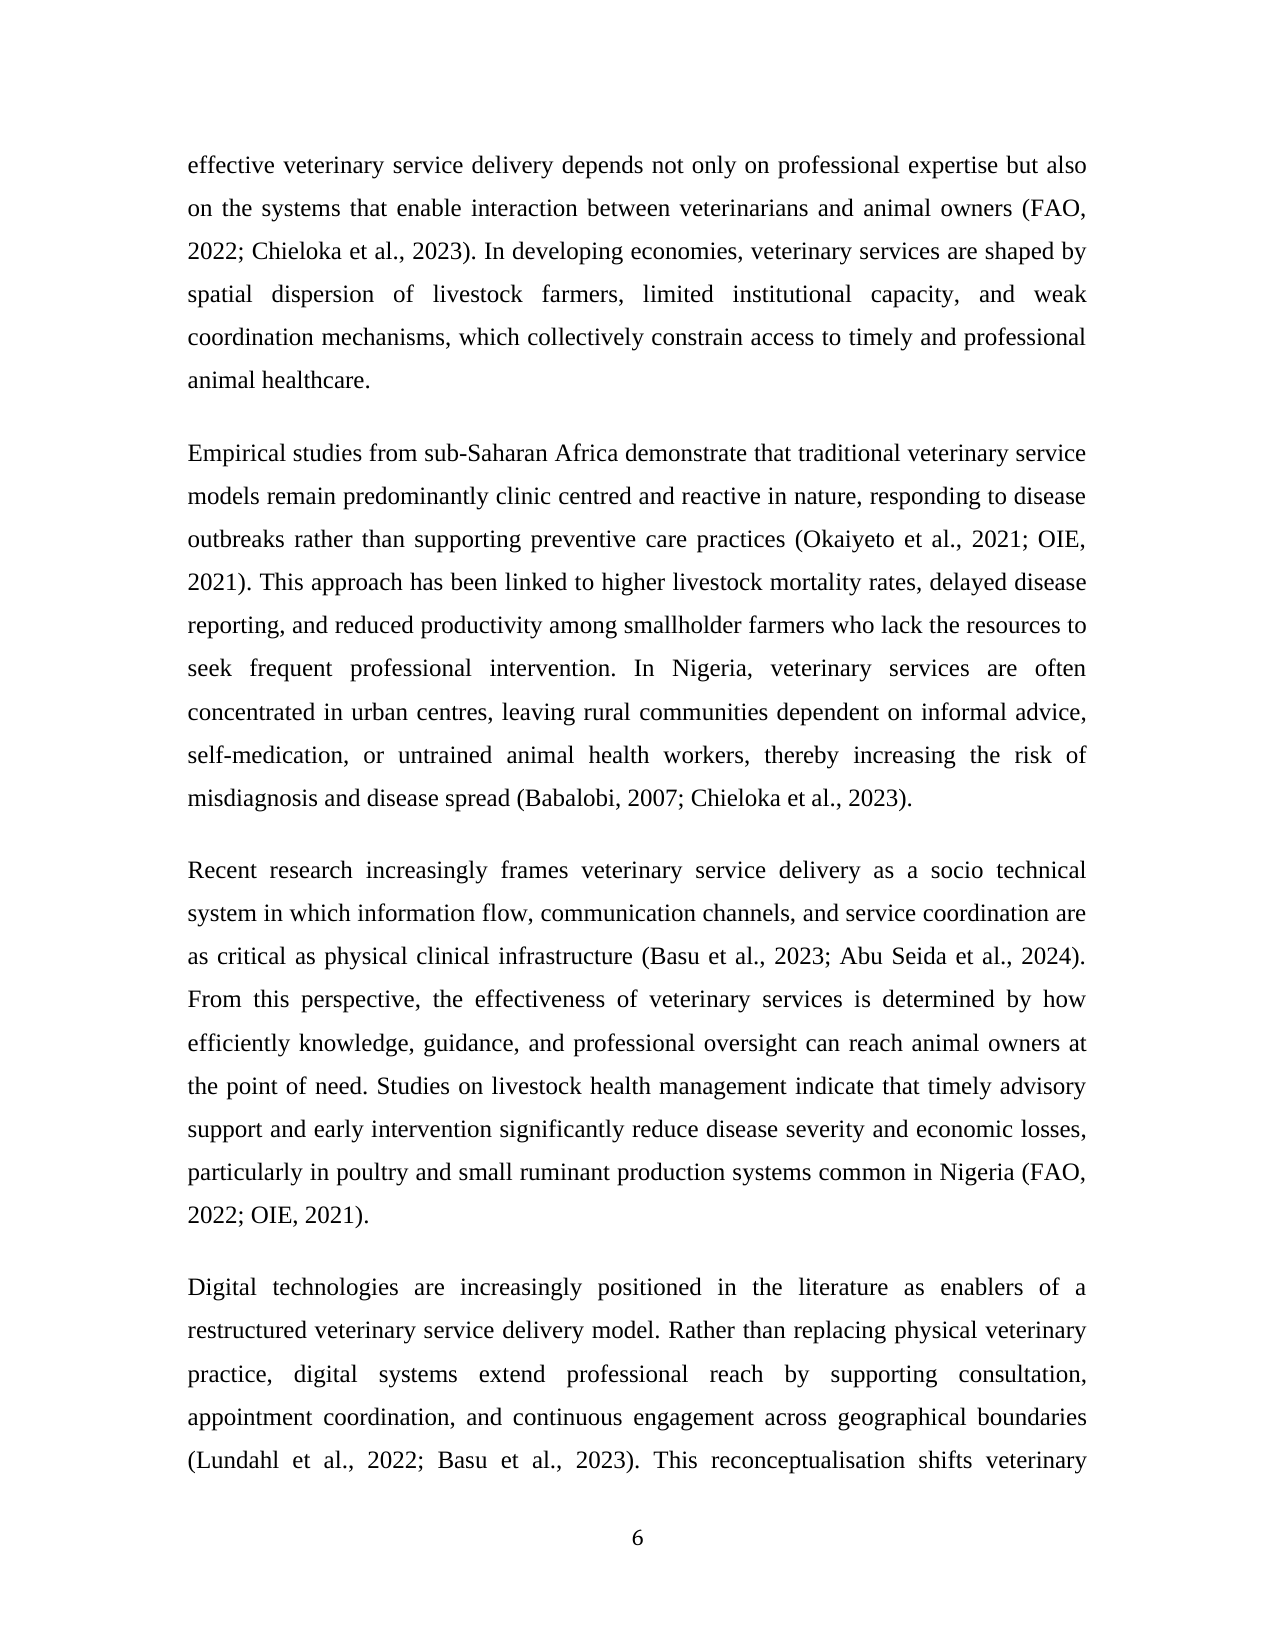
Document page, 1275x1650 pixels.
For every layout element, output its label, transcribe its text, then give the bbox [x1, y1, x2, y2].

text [187, 1272, 1087, 1474]
text Empirical studies from sub-Saharan Africa demonstrate that traditional veterinary service models remain predominantly clinic centred and reactive in nature, responding to disease outbreaks rather than supporting preventive care practices (Okaiyeto et al., 2021; OIE, 2021). This approach has been linked to higher livestock mortality rates, delayed disease reporting, and reduced productivity among smallholder farmers who lack the resources to seek frequent professional intervention. In Nigeria, veterinary services are often concentrated in urban centres, leaving rural communities dependent on informal advice, self-medication, or untrained animal health workers, thereby increasing the risk of misdiagnosis and disease spread (Babalobi, 2007; Chieloka et al., 2023). [187, 438, 1087, 812]
text Recent research increasingly frames veterinary service delivery as a socio technical system in which information flow, communication channels, and service coordination are as critical as physical clinical infrastructure (Basu et al., 2023; Abu Seida et al., 2024). From this perspective, the effectiveness of veterinary services is determined by how efficiently knowledge, guidance, and professional oversight can reach animal owners at the point of need. Studies on livestock health management indicate that timely advisory support and early intervention significantly reduce disease severity and economic losses, particularly in poultry and small ruminant production systems common in Nigeria (FAO, 2022; OIE, 2021). [187, 855, 1087, 1229]
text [187, 150, 1087, 394]
